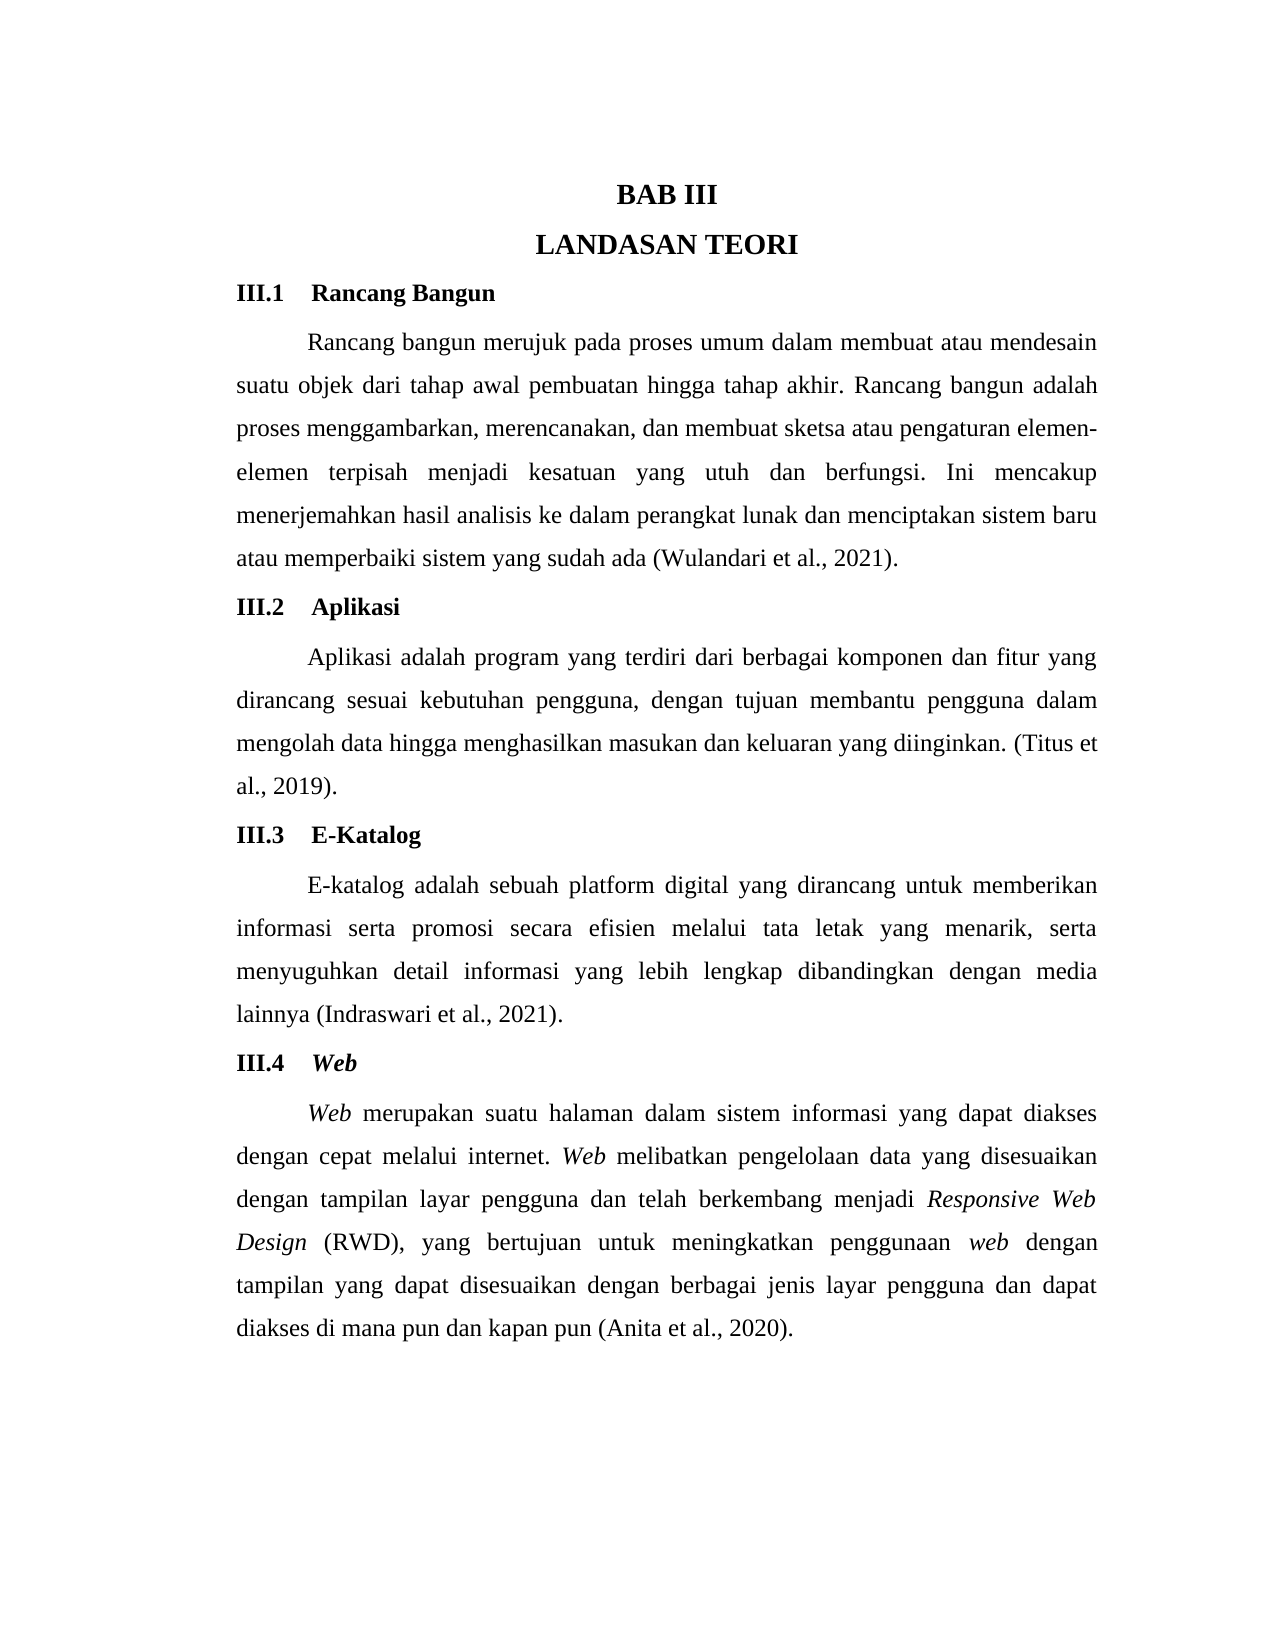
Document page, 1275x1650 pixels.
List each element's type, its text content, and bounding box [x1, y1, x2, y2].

text E-katalog adalah sebuah platform digital yang dirancang untuk memberikan informasi serta promosi secara efisien melalui tata letak yang menarik, serta menyuguhkan detail informasi yang lebih lengkap dibandingkan dengan media lainnya (Indraswari et al., 2021). [236, 870, 1098, 1028]
text Web merupakan suatu halaman dalam sistem informasi yang dapat diakses dengan cepat melalui internet. Web melibatkan pengelolaan data yang disesuaikan dengan tampilan layar pengguna dan telah berkembang menjadi Responsive Web Design (RWD), yang bertujuan untuk meningkatkan penggunaan web dengan tampilan yang dapat disesuaikan dengan berbagai jenis layar pengguna dan dapat diakses di mana pun dan kapan pun (Anita et al., 2020). [236, 1098, 1098, 1342]
subtitle Rancang Bangun [236, 278, 1098, 307]
subtitle LANDASAN TEORI [236, 177, 1098, 261]
subtitle Aplikasi [236, 592, 1098, 621]
text Rancang bangun merujuk pada proses umum dalam membuat atau mendesain suatu objek dari tahap awal pembuatan hingga tahap akhir. Rancang bangun adalah proses menggambarkan, merencanakan, dan membuat sketsa atau pengaturan elemen-elemen terpisah menjadi kesatuan yang utuh dan berfungsi. Ini mencakup menerjemahkan hasil analisis ke dalam perangkat lunak dan menciptakan sistem baru atau memperbaiki sistem yang sudah ada (Wulandari et al., 2021). [236, 327, 1098, 572]
text Aplikasi adalah program yang terdiri dari berbagai komponen dan fitur yang dirancang sesuai kebutuhan pengguna, dengan tujuan membantu pengguna dalam mengolah data hingga menghasilkan masukan dan keluaran yang diinginkan. (Titus et al., 2019). [236, 642, 1098, 800]
subtitle Web [236, 1048, 1098, 1077]
subtitle E-Katalog [236, 820, 1098, 849]
